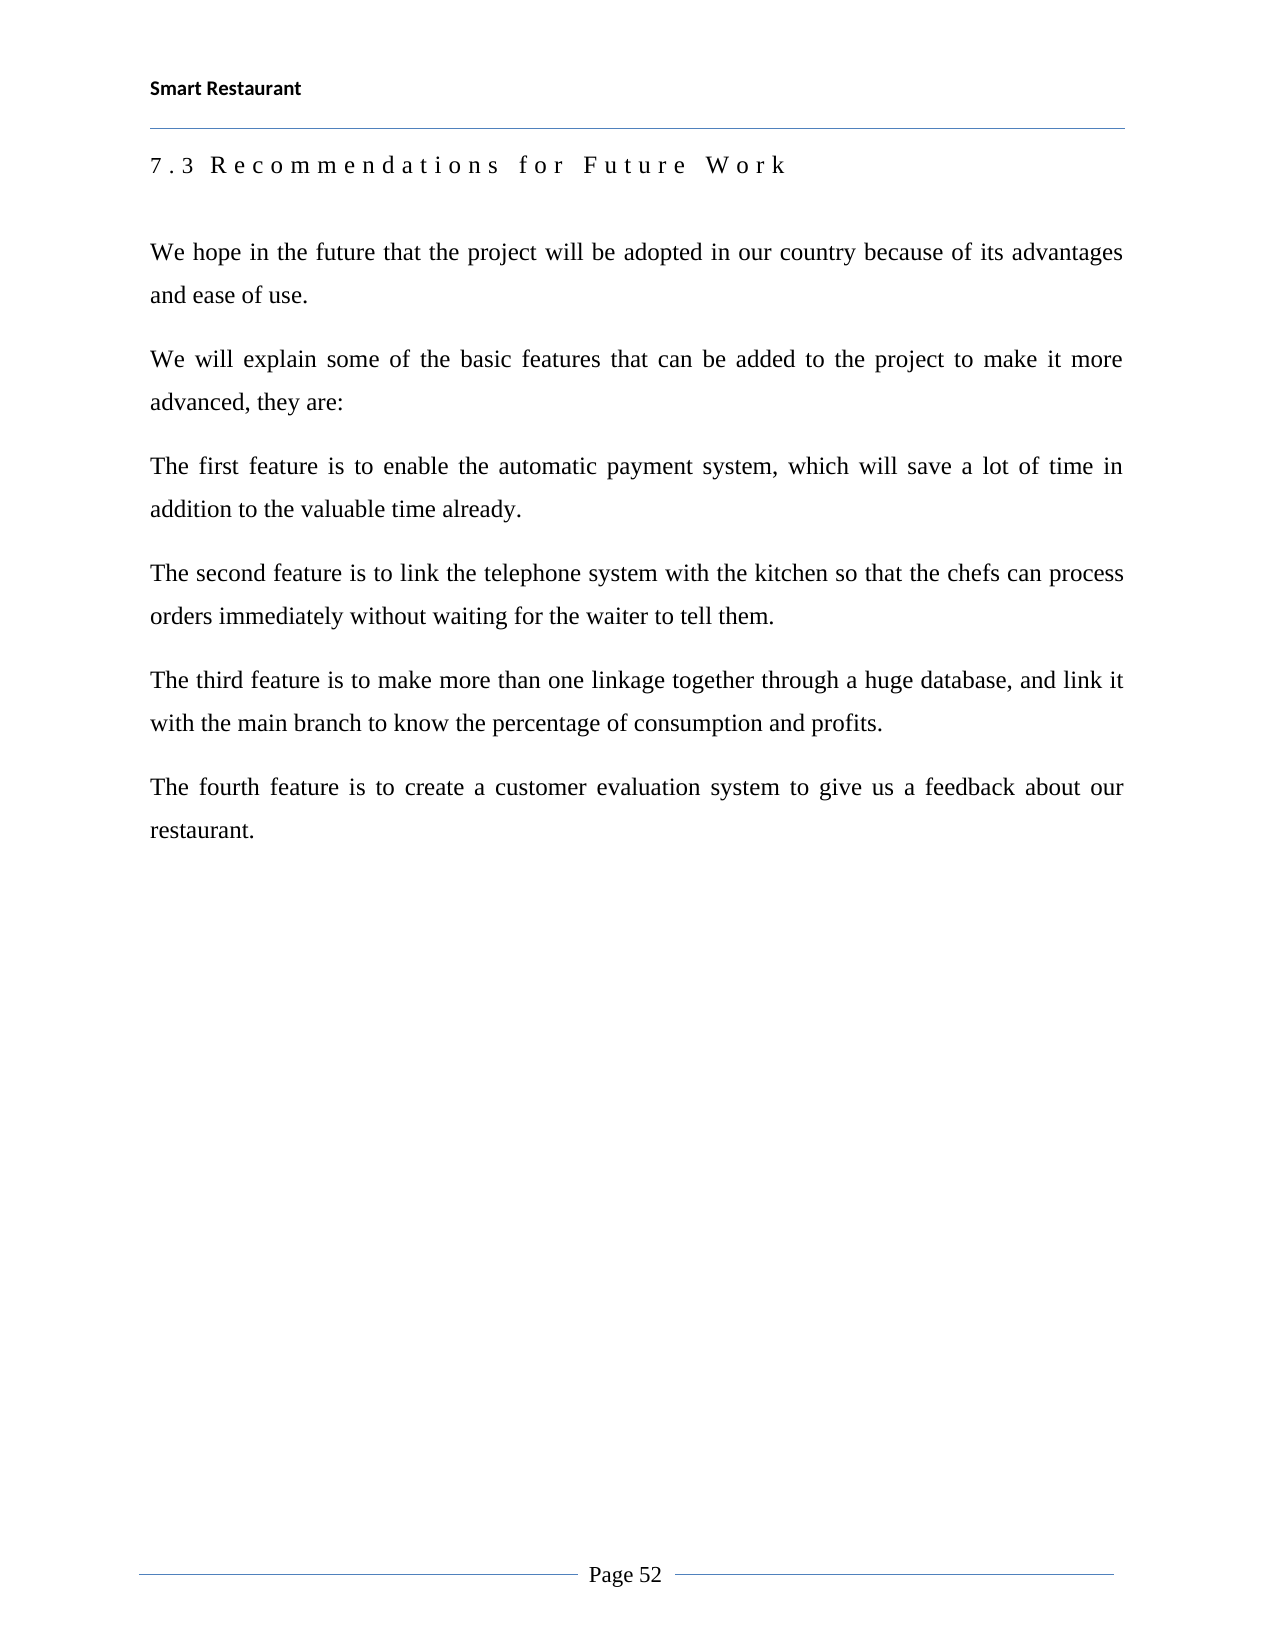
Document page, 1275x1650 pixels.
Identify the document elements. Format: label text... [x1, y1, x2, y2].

text The fourth feature is to create a customer evaluation system to give us a feedback about our restaurant. [150, 772, 1125, 844]
text We will explain some of the basic features that can be added to the project to make it more advanced, they are: [150, 344, 1125, 416]
text The third feature is to make more than one linkage together through a huge database, and link it with the main branch to know the percentage of consumption and profits. [150, 665, 1125, 737]
text We hope in the future that the project will be adopted in our country because of its advantages and ease of use. [150, 237, 1125, 309]
text The first feature is to enable the automatic payment system, which will save a lot of time in addition to the valuable time already. [150, 451, 1125, 523]
text The second feature is to link the telephone system with the kitchen so that the chefs can process orders immediately without waiting for the waiter to tell them. [150, 558, 1125, 630]
subtitle Recommendations for Future Work [150, 150, 1125, 179]
